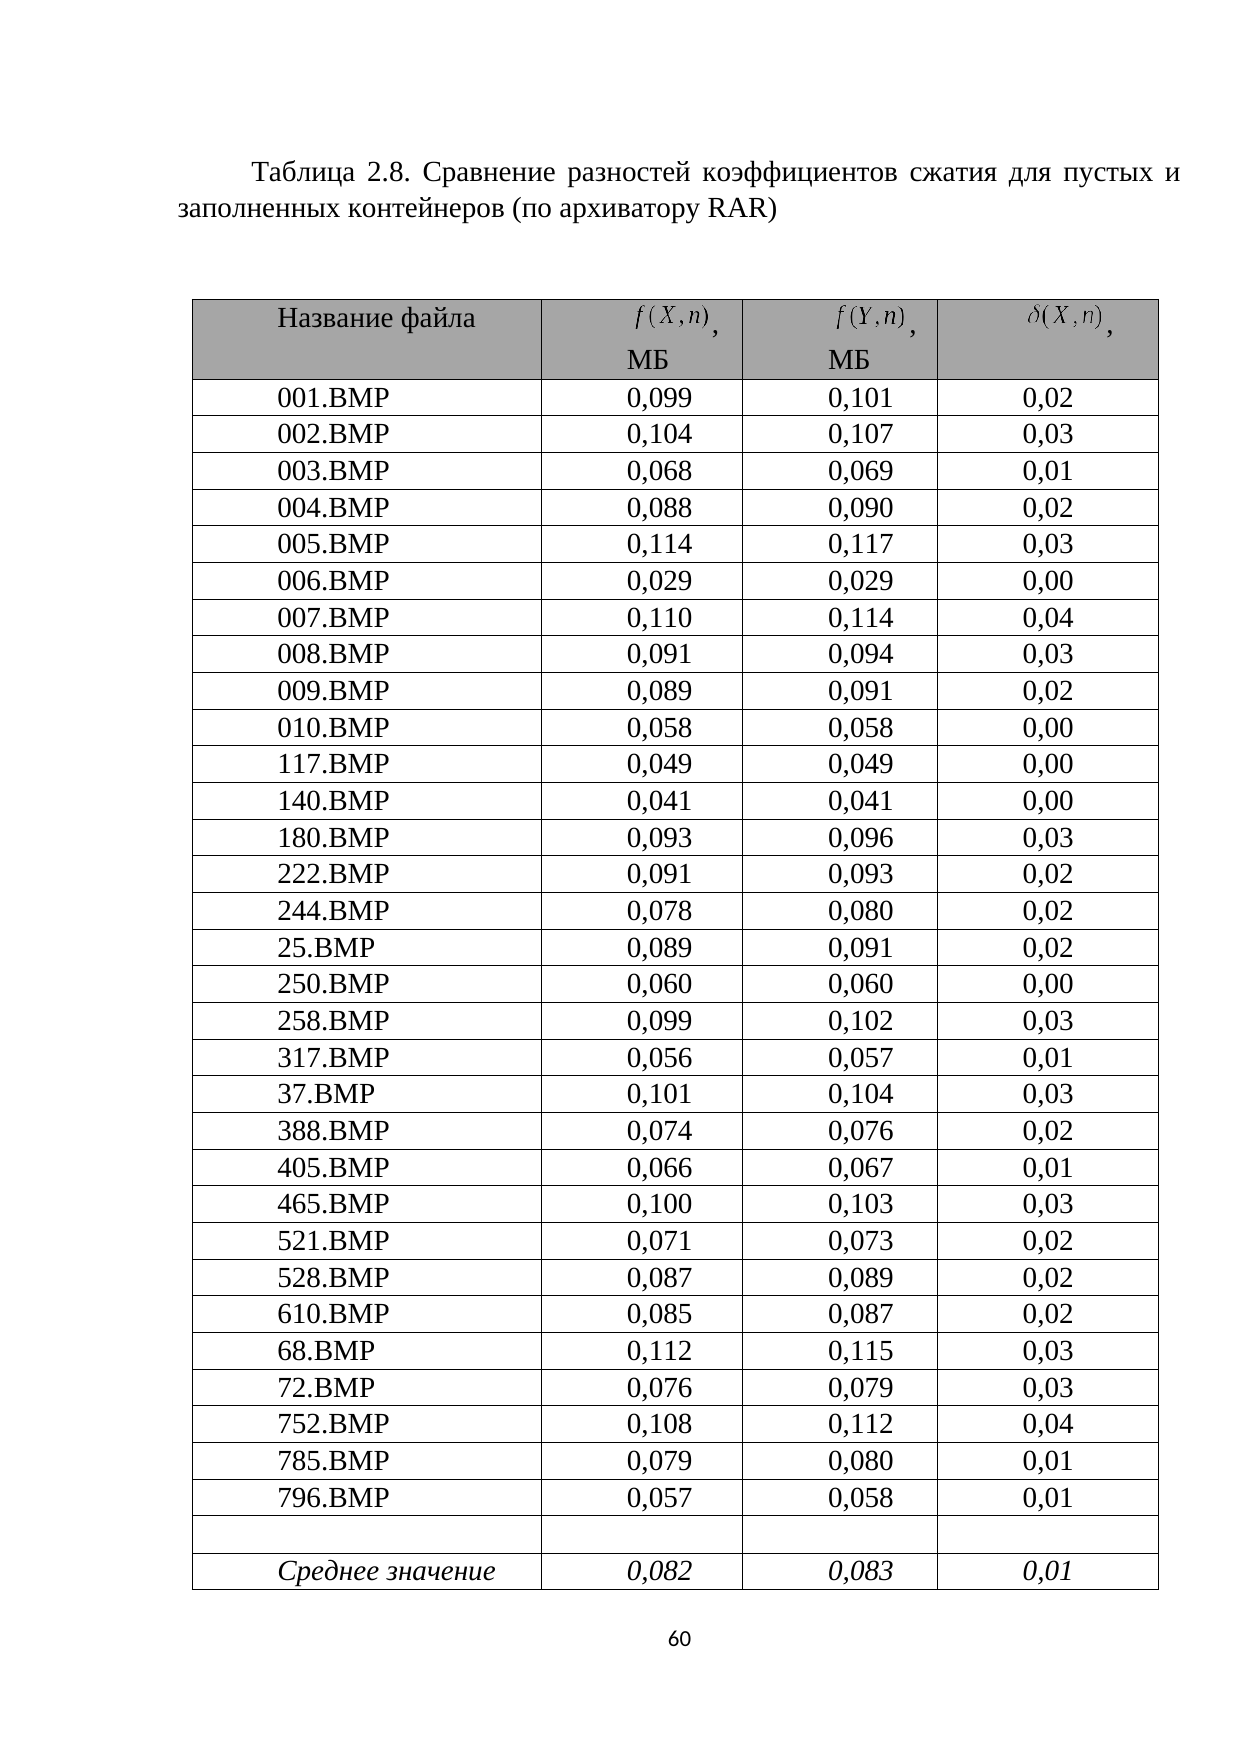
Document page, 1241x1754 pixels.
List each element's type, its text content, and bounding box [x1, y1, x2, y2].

table_cell 0,00 [938, 563, 1158, 599]
table_cell 0,101 [743, 380, 937, 415]
table_cell 0,057 [542, 1480, 742, 1515]
table_cell 0,091 [542, 636, 742, 672]
table_cell 0,100 [542, 1186, 742, 1222]
table_cell 388.BMP [193, 1113, 541, 1149]
table_cell 0,03 [938, 1370, 1158, 1405]
table_cell 405.BMP [193, 1150, 541, 1185]
table_cell 0,089 [542, 673, 742, 709]
table_cell 0,089 [542, 930, 742, 965]
table_cell 0,04 [938, 600, 1158, 635]
table_cell 0,058 [743, 1480, 937, 1515]
table_cell 0,02 [938, 930, 1158, 965]
table_cell 0,107 [743, 416, 937, 452]
table_cell 0,056 [542, 1040, 742, 1075]
table_cell 001.BMP [193, 380, 541, 415]
table_cell 0,078 [542, 893, 742, 929]
table_cell 244.BMP [193, 893, 541, 929]
table_cell 0,02 [938, 893, 1158, 929]
table_cell 317.BMP [193, 1040, 541, 1075]
table_cell 72.BMP [193, 1370, 541, 1405]
table_cell 0,114 [743, 600, 937, 635]
table_cell 0,080 [743, 1443, 937, 1479]
table_cell 0,041 [542, 783, 742, 819]
table_cell 0,089 [743, 1260, 937, 1295]
table_cell 0,082 [542, 1554, 742, 1589]
table_cell 0,029 [743, 563, 937, 599]
table_cell 0,03 [938, 1333, 1158, 1369]
table_cell 0,00 [938, 966, 1158, 1002]
table_cell 0,088 [542, 490, 742, 525]
table_cell 465.BMP [193, 1186, 541, 1222]
table_cell 0,058 [743, 710, 937, 745]
table_cell 0,101 [542, 1076, 742, 1112]
table_cell 0,03 [938, 1076, 1158, 1112]
table_cell 0,049 [743, 746, 937, 782]
table_cell 610.BMP [193, 1296, 541, 1332]
table_cell 25.BMP [193, 930, 541, 965]
table_cell 0,057 [743, 1040, 937, 1075]
table_cell 0,058 [542, 710, 742, 745]
table_cell 0,01 [938, 453, 1158, 489]
table_cell 0,03 [938, 820, 1158, 855]
table_cell 0,00 [938, 783, 1158, 819]
text Таблица 2.8. Сравнение разностей коэффициентов сжатия для пустых и заполненных контейнеров (по архиватору RAR) [177, 154, 1181, 224]
table_cell 0,094 [743, 636, 937, 672]
table_cell 0,091 [743, 673, 937, 709]
table_cell 140.BMP [193, 783, 541, 819]
table_cell 0,02 [938, 380, 1158, 415]
table_cell 796.BMP [193, 1480, 541, 1515]
table_cell 0,114 [542, 526, 742, 562]
table_cell 006.BMP [193, 563, 541, 599]
table_cell 0,096 [743, 820, 937, 855]
table_cell 0,066 [542, 1150, 742, 1185]
table_cell 0,076 [743, 1113, 937, 1149]
table_cell [193, 1516, 541, 1552]
table_cell 117.BMP [193, 746, 541, 782]
table_cell 68.BMP [193, 1333, 541, 1369]
table_cell [542, 1516, 742, 1552]
table_cell 0,091 [542, 856, 742, 892]
table_cell 003.BMP [193, 453, 541, 489]
table_cell 0,03 [938, 526, 1158, 562]
table_cell 0,115 [743, 1333, 937, 1369]
table_cell 0,03 [938, 416, 1158, 452]
table_cell 0,01 [938, 1443, 1158, 1479]
table_cell 0,04 [938, 1406, 1158, 1442]
table_cell 0,108 [542, 1406, 742, 1442]
table_cell 009.BMP [193, 673, 541, 709]
table_cell 0,029 [542, 563, 742, 599]
table_cell 250.BMP [193, 966, 541, 1002]
table_cell 0,03 [938, 636, 1158, 672]
table_cell 0,02 [938, 1260, 1158, 1295]
table_cell 0,093 [542, 820, 742, 855]
table_cell 0,049 [542, 746, 742, 782]
table_cell 0,02 [938, 490, 1158, 525]
table_cell 0,102 [743, 1003, 937, 1039]
table_cell 0,02 [938, 1113, 1158, 1149]
table_cell 258.BMP [193, 1003, 541, 1039]
table_cell 0,074 [542, 1113, 742, 1149]
table_cell 0,073 [743, 1223, 937, 1259]
table_cell 0,117 [743, 526, 937, 562]
table_cell 0,02 [938, 1223, 1158, 1259]
table_cell 0,085 [542, 1296, 742, 1332]
table_cell 0,079 [743, 1370, 937, 1405]
table_cell 0,01 [938, 1040, 1158, 1075]
table_cell 0,080 [743, 893, 937, 929]
table_cell 0,083 [743, 1554, 937, 1589]
table_cell 528.BMP [193, 1260, 541, 1295]
table_cell 0,01 [938, 1150, 1158, 1185]
table_header , МБ [743, 300, 937, 379]
table_cell Среднее значение [193, 1554, 541, 1589]
table_cell 0,060 [542, 966, 742, 1002]
table_cell 0,02 [938, 856, 1158, 892]
table_cell 222.BMP [193, 856, 541, 892]
table_cell 0,00 [938, 746, 1158, 782]
table_cell [743, 1516, 937, 1552]
table_cell 005.BMP [193, 526, 541, 562]
table_cell 0,104 [743, 1076, 937, 1112]
table_cell 521.BMP [193, 1223, 541, 1259]
table_cell 0,099 [542, 380, 742, 415]
table_cell 0,099 [542, 1003, 742, 1039]
table_cell 0,079 [542, 1443, 742, 1479]
table_cell 0,112 [542, 1333, 742, 1369]
table_cell 752.BMP [193, 1406, 541, 1442]
table_header , [938, 300, 1158, 379]
table_cell 0,087 [743, 1296, 937, 1332]
table_cell 004.BMP [193, 490, 541, 525]
table_cell 0,03 [938, 1003, 1158, 1039]
table_cell 0,041 [743, 783, 937, 819]
table_cell 0,091 [743, 930, 937, 965]
table_cell 0,02 [938, 673, 1158, 709]
table_cell [938, 1516, 1158, 1552]
table_cell 010.BMP [193, 710, 541, 745]
table_cell 0,060 [743, 966, 937, 1002]
table_cell 785.BMP [193, 1443, 541, 1479]
table_cell 0,068 [542, 453, 742, 489]
table_cell 180.BMP [193, 820, 541, 855]
table_cell 0,03 [938, 1186, 1158, 1222]
table_cell 007.BMP [193, 600, 541, 635]
table_cell 0,103 [743, 1186, 937, 1222]
table_cell 0,071 [542, 1223, 742, 1259]
table_cell 0,00 [938, 710, 1158, 745]
table_cell 0,067 [743, 1150, 937, 1185]
table_header , МБ [542, 300, 742, 379]
table_cell 008.BMP [193, 636, 541, 672]
table_cell 0,076 [542, 1370, 742, 1405]
table_cell 002.BMP [193, 416, 541, 452]
table_cell 37.BMP [193, 1076, 541, 1112]
table_cell 0,01 [938, 1554, 1158, 1589]
table_cell 0,087 [542, 1260, 742, 1295]
table_cell 0,093 [743, 856, 937, 892]
table_cell 0,090 [743, 490, 937, 525]
table_cell 0,112 [743, 1406, 937, 1442]
table_cell 0,069 [743, 453, 937, 489]
table_cell 0,110 [542, 600, 742, 635]
table_cell 0,02 [938, 1296, 1158, 1332]
table_cell 0,01 [938, 1480, 1158, 1515]
table_cell 0,104 [542, 416, 742, 452]
table_header Название файла [193, 300, 541, 379]
